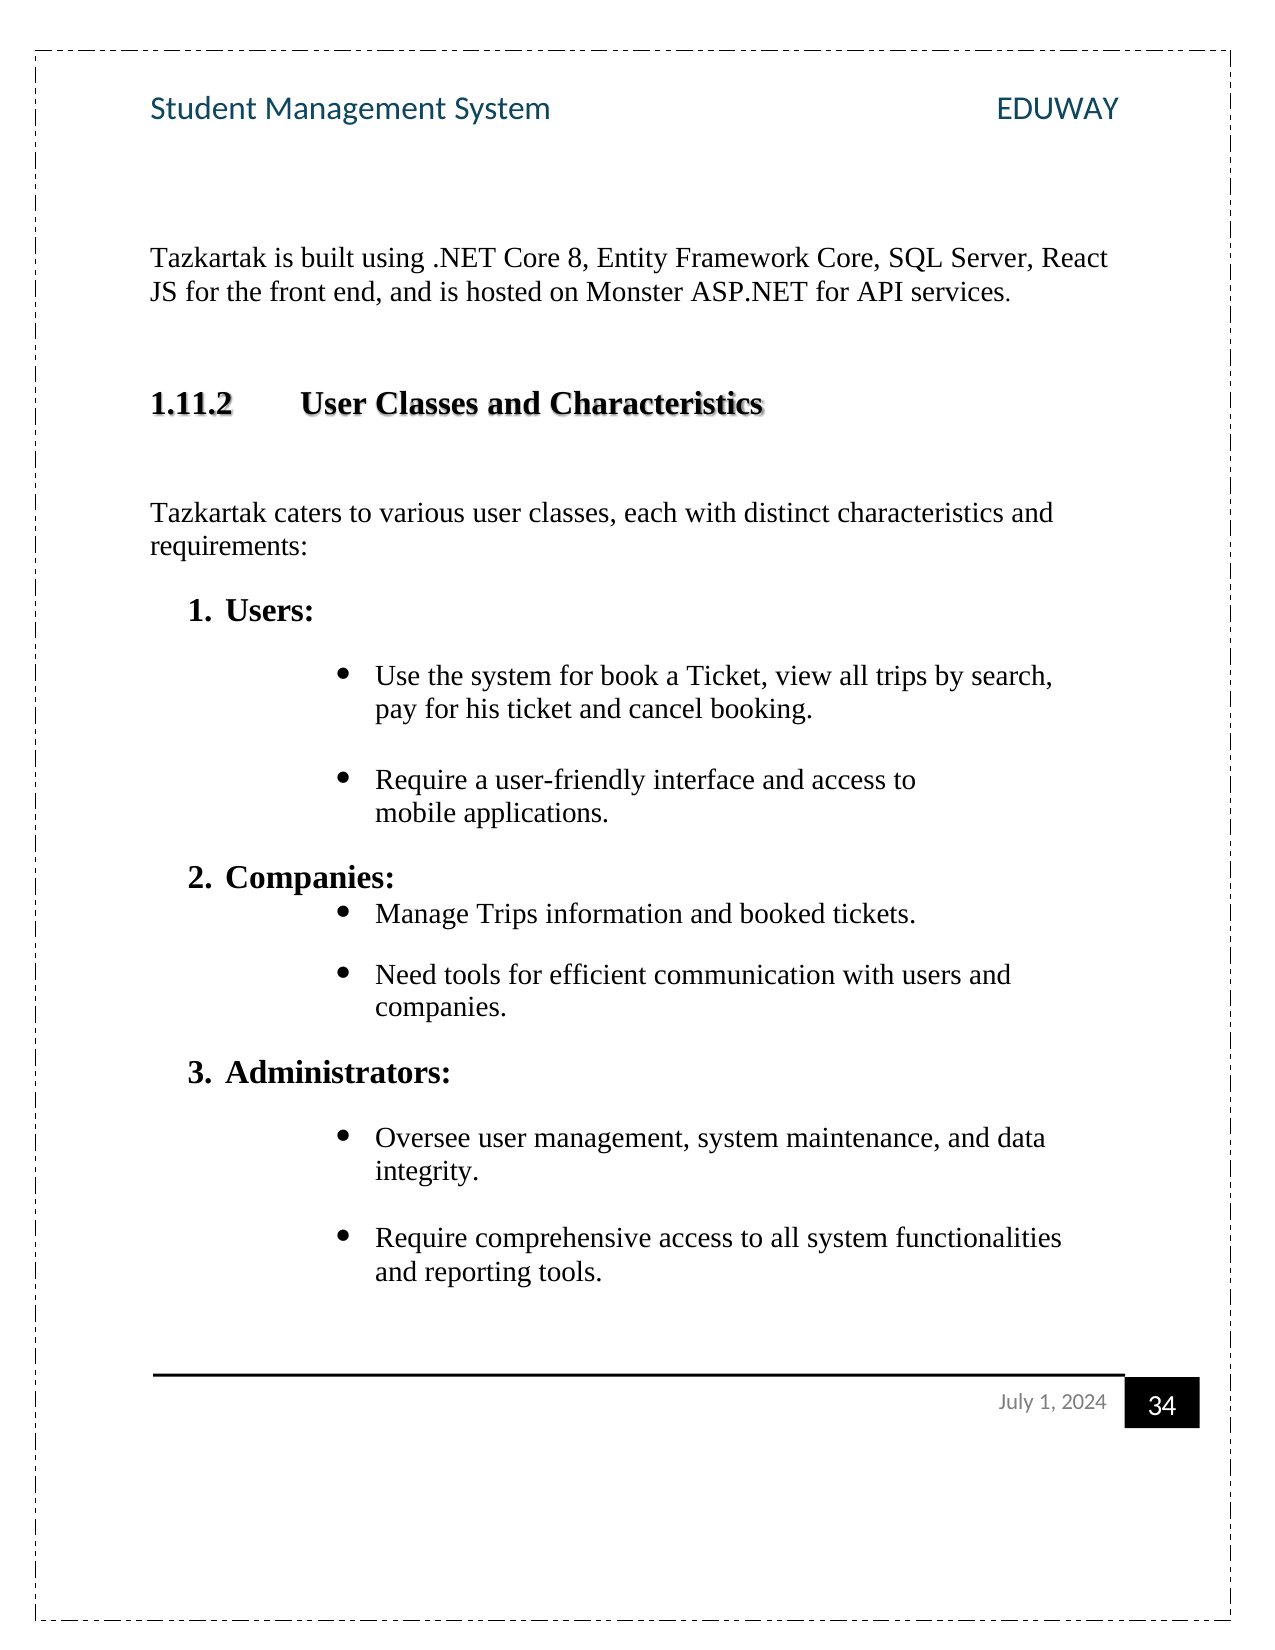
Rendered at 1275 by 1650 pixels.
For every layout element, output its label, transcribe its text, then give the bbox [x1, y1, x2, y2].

picture [151, 390, 235, 418]
text July 1, 2024 [35, 1387, 1107, 1415]
list Need tools for efficient communication with users and companies. [337, 958, 1046, 1023]
subtitle Administrators: [187, 1052, 1231, 1091]
subtitle Companies: [187, 858, 1231, 896]
list Use the system for book a Ticket, view all trips by search, pay for his ticket and cancel booking. [337, 659, 1054, 725]
list Require a user-friendly interface and access to mobile applications. [337, 763, 1004, 828]
picture [299, 390, 766, 418]
text Tazkartak is built using .NET Core 8, Entity Framework Core, SQL Server, React JS for the front end, and is hosted on Monster ASP.NET for API services. [150, 241, 1123, 308]
subtitle Users: [187, 591, 1231, 629]
list Require comprehensive access to all system functionalities and reporting tools. [337, 1221, 1111, 1287]
list Oversee user management, system maintenance, and data integrity. [337, 1121, 1046, 1186]
text Tazkartak caters to various user classes, each with distinct characteristics and requirements: [150, 495, 1123, 562]
list Manage Trips information and booked tickets. [337, 897, 1068, 930]
